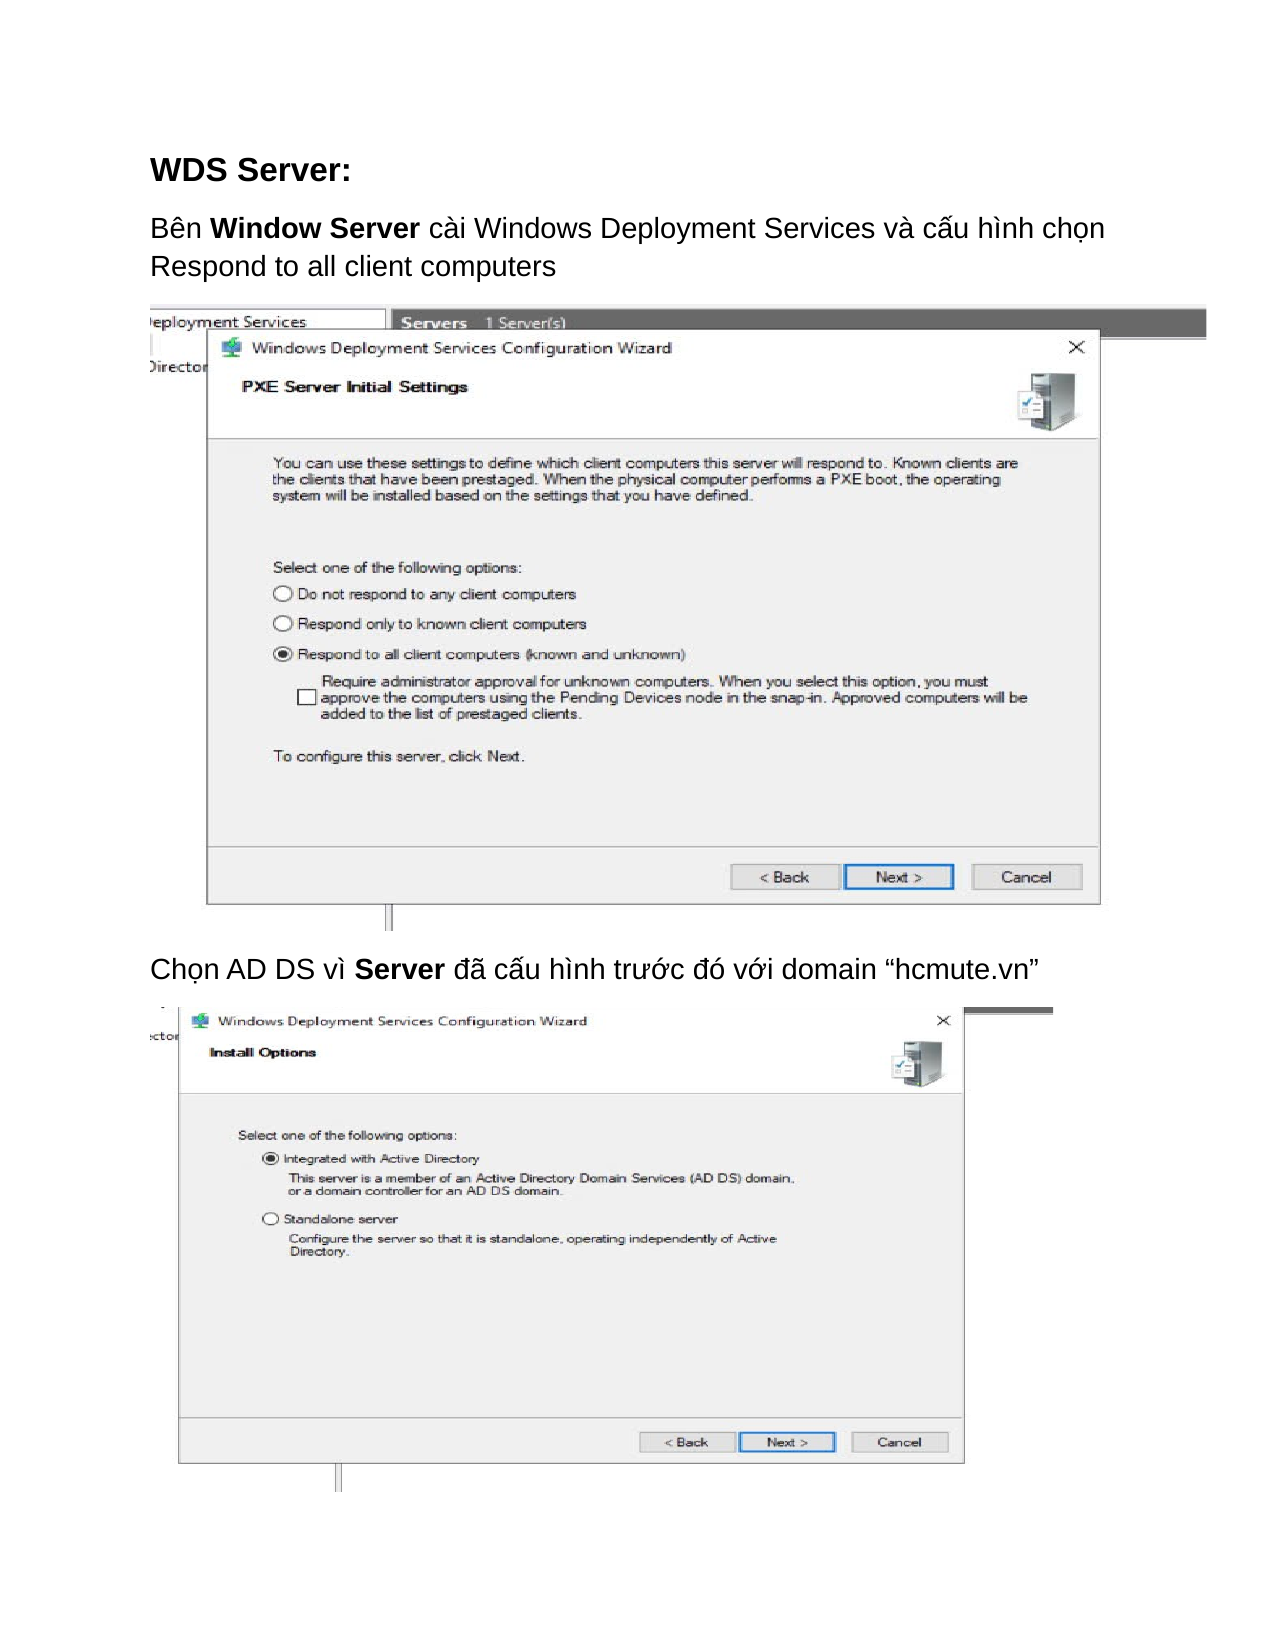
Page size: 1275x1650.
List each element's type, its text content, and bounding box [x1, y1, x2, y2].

text Chọn AD DS vì Server đã cấu hình trước đó với domain “hcmute.vn” [150, 952, 1125, 985]
picture [150, 304, 1207, 931]
text WDS Server: [150, 150, 1125, 188]
text Bên Window Server cài Windows Deployment Services và cấu hình chọn Respond to all client computers [150, 211, 1125, 283]
picture [150, 1007, 1054, 1492]
